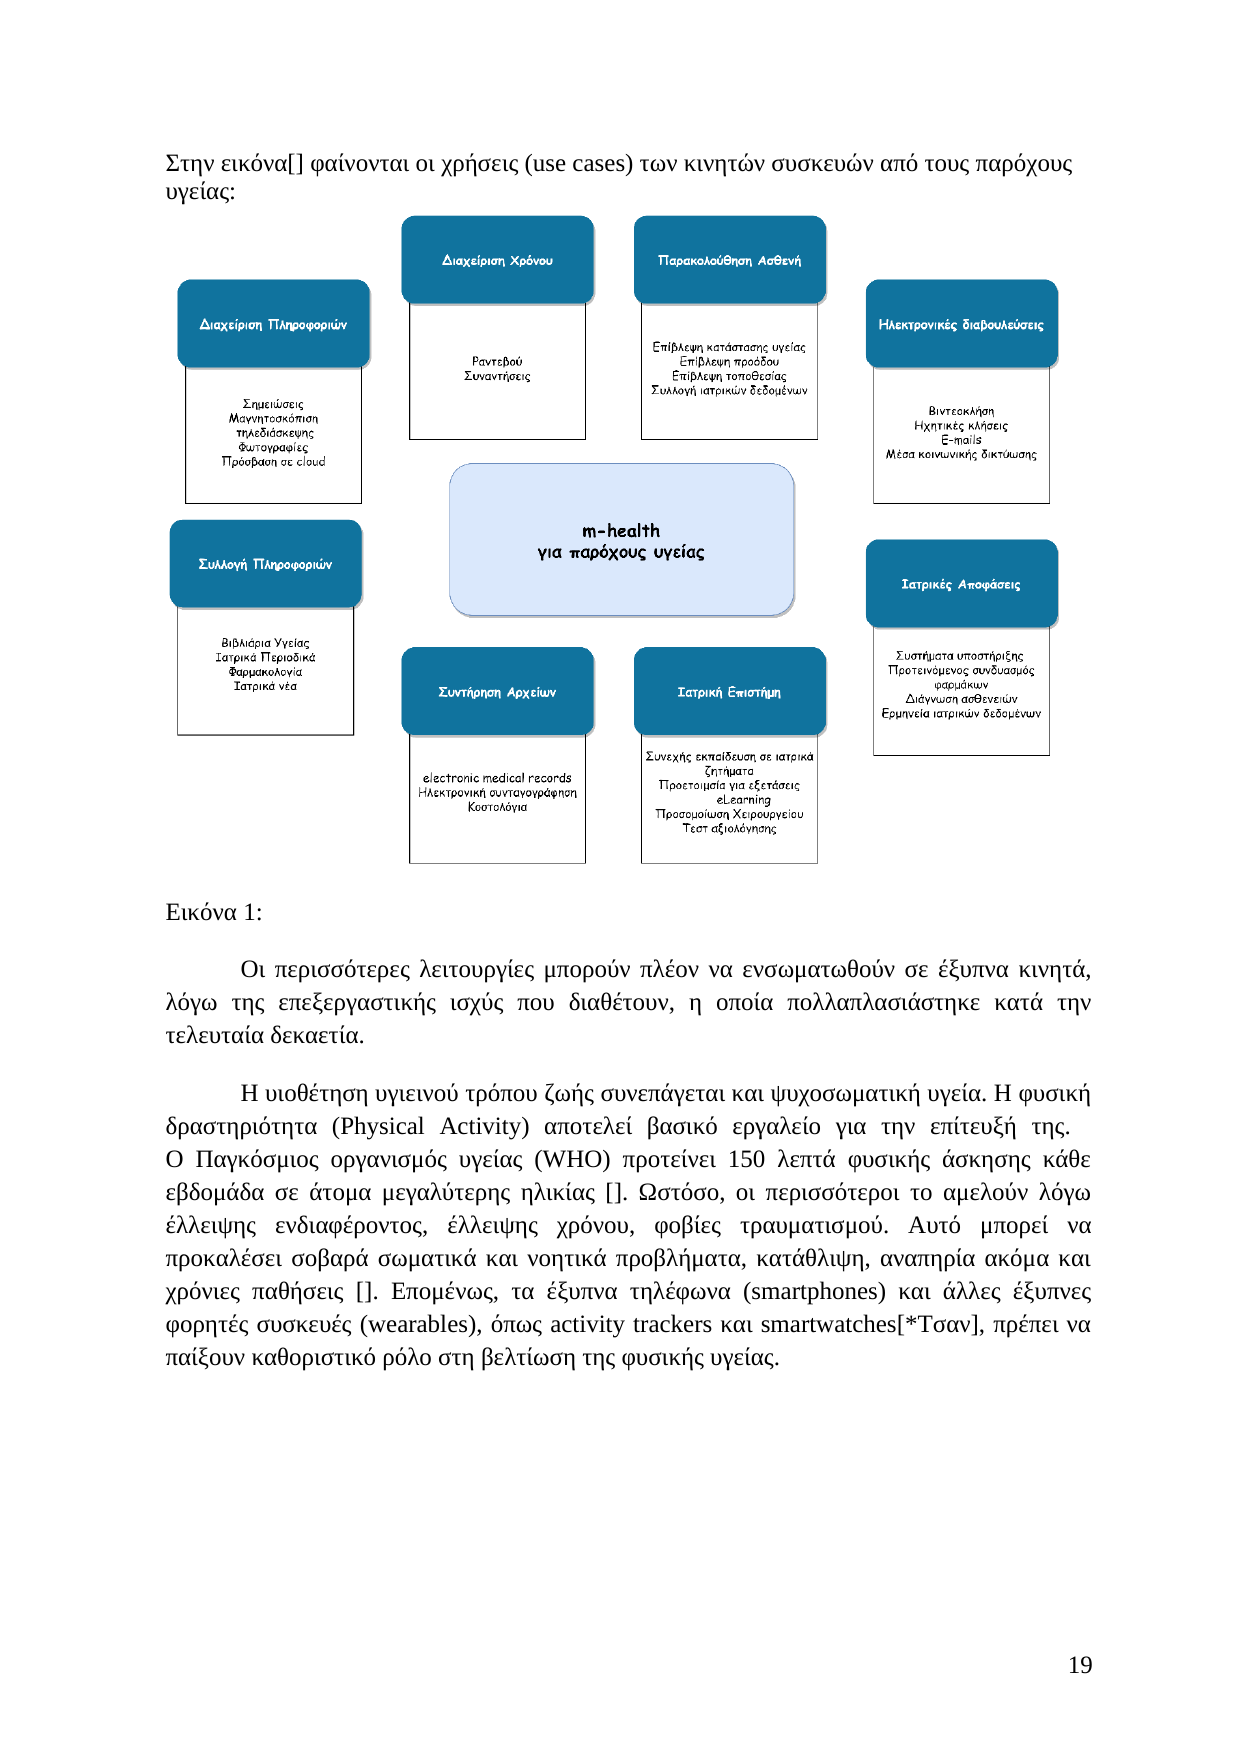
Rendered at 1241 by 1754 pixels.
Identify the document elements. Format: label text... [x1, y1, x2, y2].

picture [165, 211, 1064, 868]
text Στην εικόνα[] φαίνονται οι χρήσεις (use cases) των κινητών συσκευών από τους παρόχους υγείας: [165, 148, 1092, 205]
text Εικόνα 1: [165, 897, 1092, 925]
text Η υιοθέτηση υγιεινού τρόπου ζωής συνεπάγεται και ψυχοσωματική υγεία. Η φυσική δραστηριότητα (Physical Activity) αποτελεί βασικό εργαλείο για την επίτευξή της. Ο Παγκόσμιος οργανισμός υγείας (WHO) προτείνει 150 λεπτά φυσικής άσκησης κάθε εβδομάδα σε άτομα μεγαλύτερης ηλικίας []. Ωστόσο, οι περισσότεροι το αμελούν λόγω έλλειψης ενδιαφέροντος, έλλειψης χρόνου, φοβίες τραυματισμού. Αυτό μπορεί να προκαλέσει σοβαρά σωματικά και νοητικά προβλήματα, κατάθλιψη, αναπηρία ακόμα και χρόνιες παθήσεις []. Επομένως, τα έξυπνα τηλέφωνα (smartphones) και άλλες έξυπνες φορητές συσκευές (wearables), όπως activity trackers και smartwatches[*Τσαν], πρέπει να παίξουν καθοριστικό ρόλο στη βελτίωση της φυσικής υγείας. [165, 1078, 1092, 1371]
text Oι περισσότερες λειτουργίες μπορούν πλέον να ενσωματωθούν σε έξυπνα κινητά, λόγω της επεξεργαστικής ισχύς που διαθέτουν, η οποία πολλαπλασιάστηκε κατά την τελευταία δεκαετία. [165, 954, 1092, 1049]
